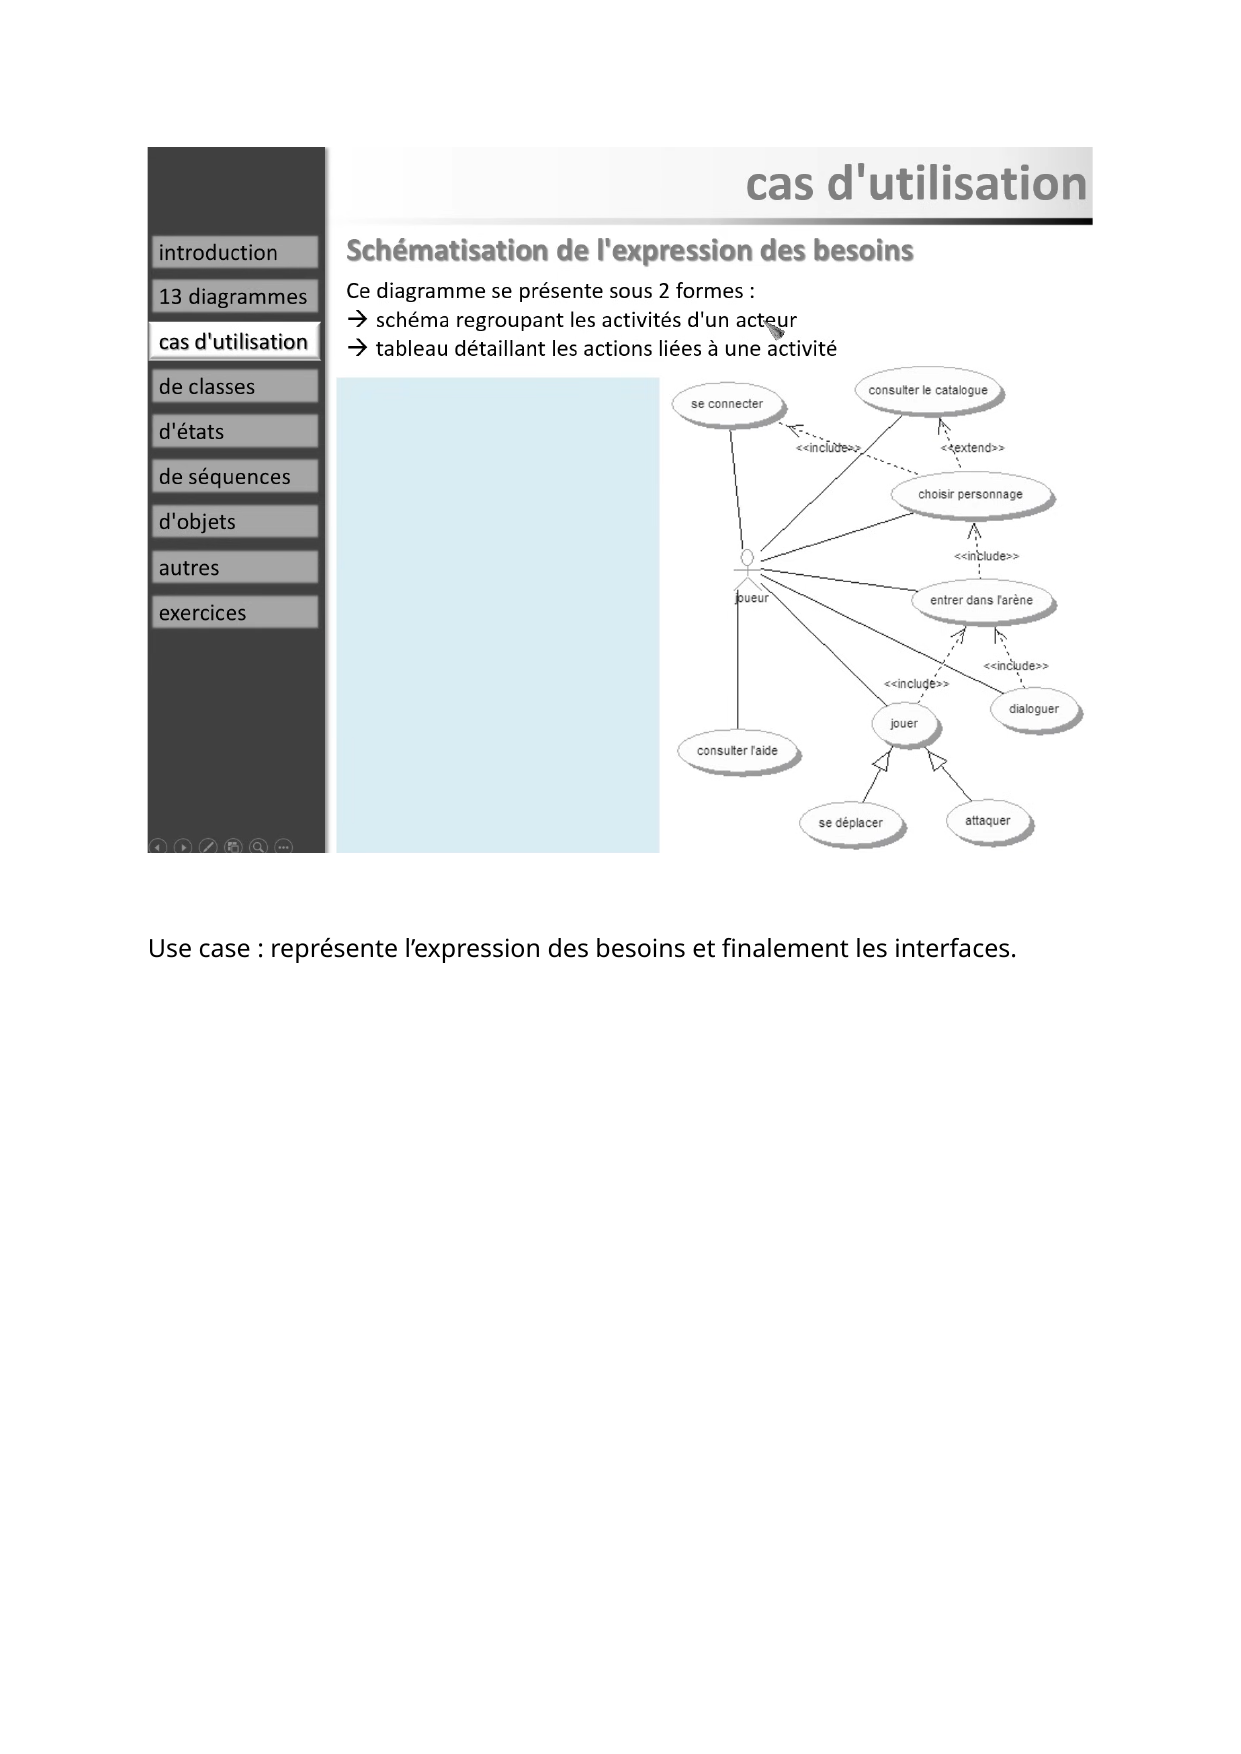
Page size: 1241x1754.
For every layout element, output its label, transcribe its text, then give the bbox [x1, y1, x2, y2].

text Use case : représente l’expression des besoins et finalement les interfaces. [148, 930, 1093, 964]
picture [147, 147, 1093, 853]
